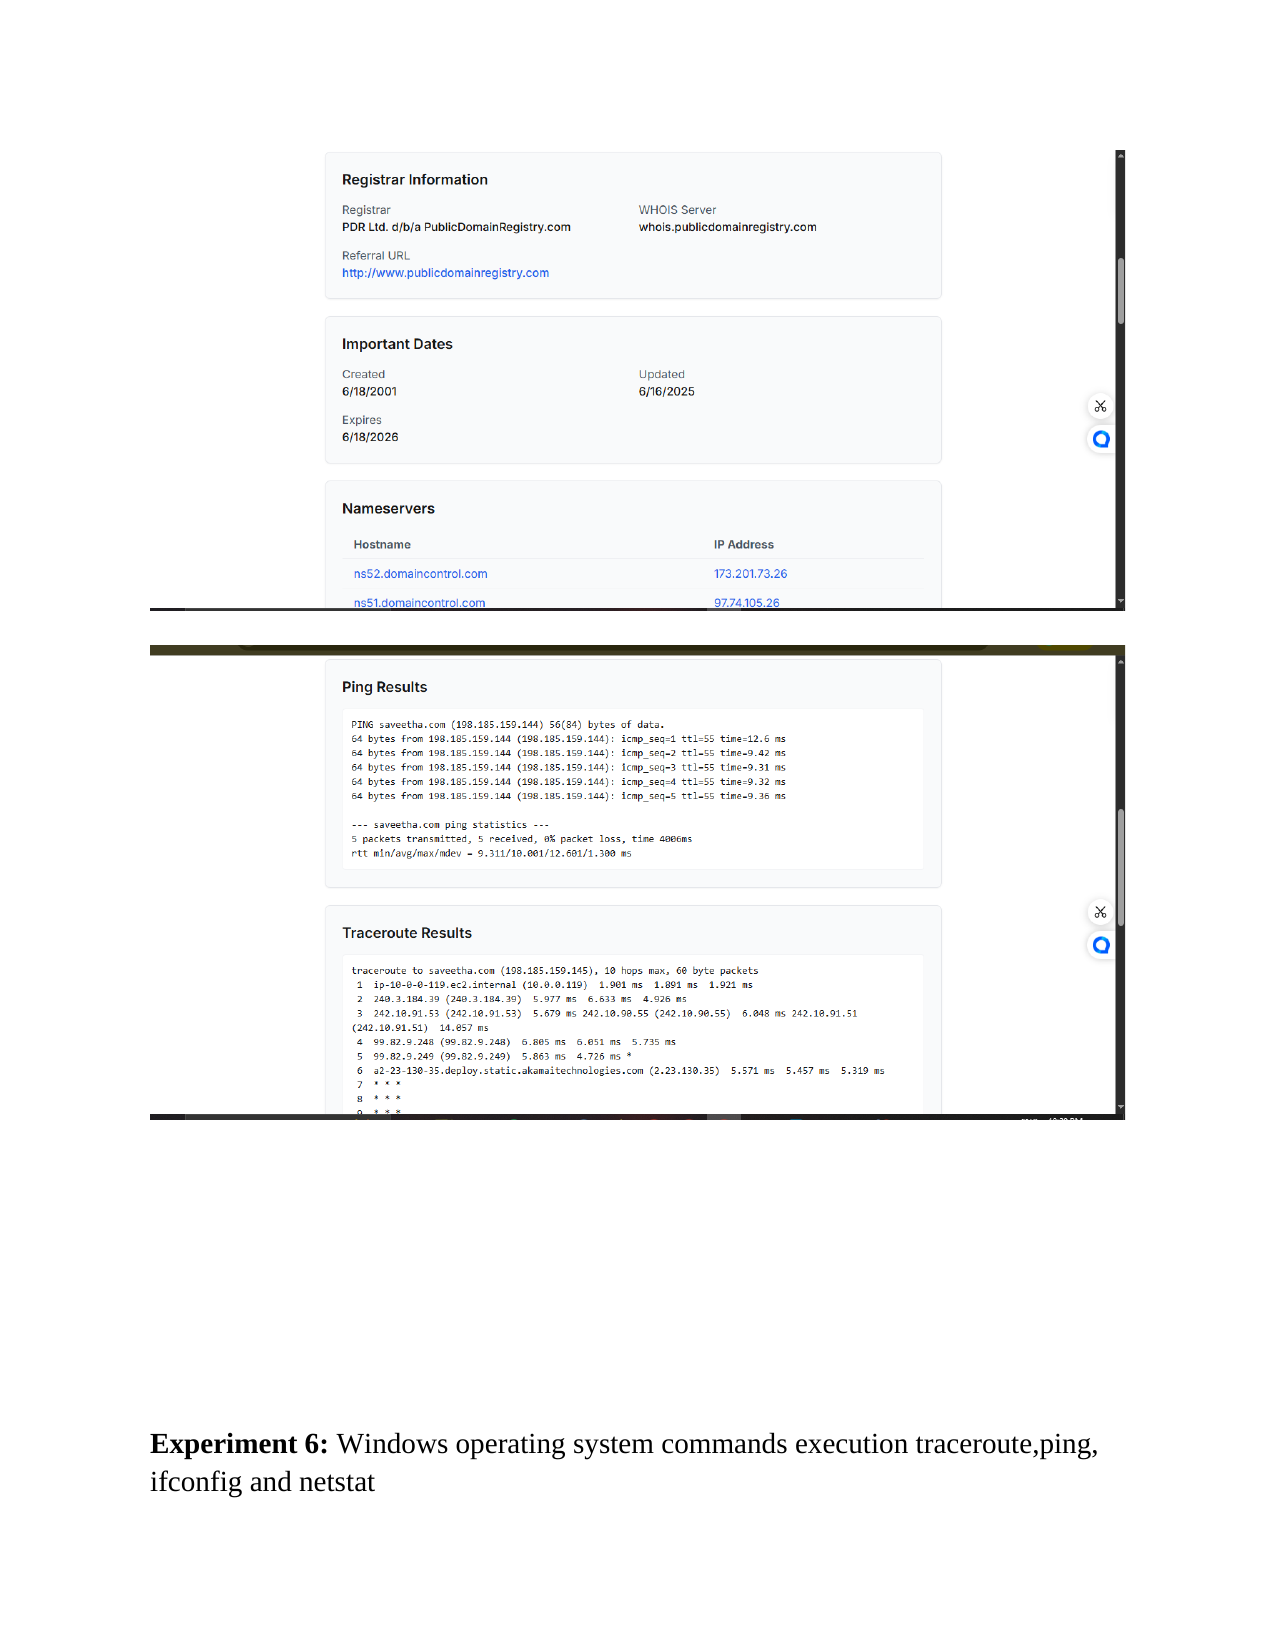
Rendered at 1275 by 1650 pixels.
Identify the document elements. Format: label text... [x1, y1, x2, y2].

text Experiment 6: Windows operating system commands execution traceroute,ping, ifconfig and netstat [150, 1426, 1125, 1498]
picture [150, 150, 1125, 611]
picture [150, 645, 1125, 1120]
